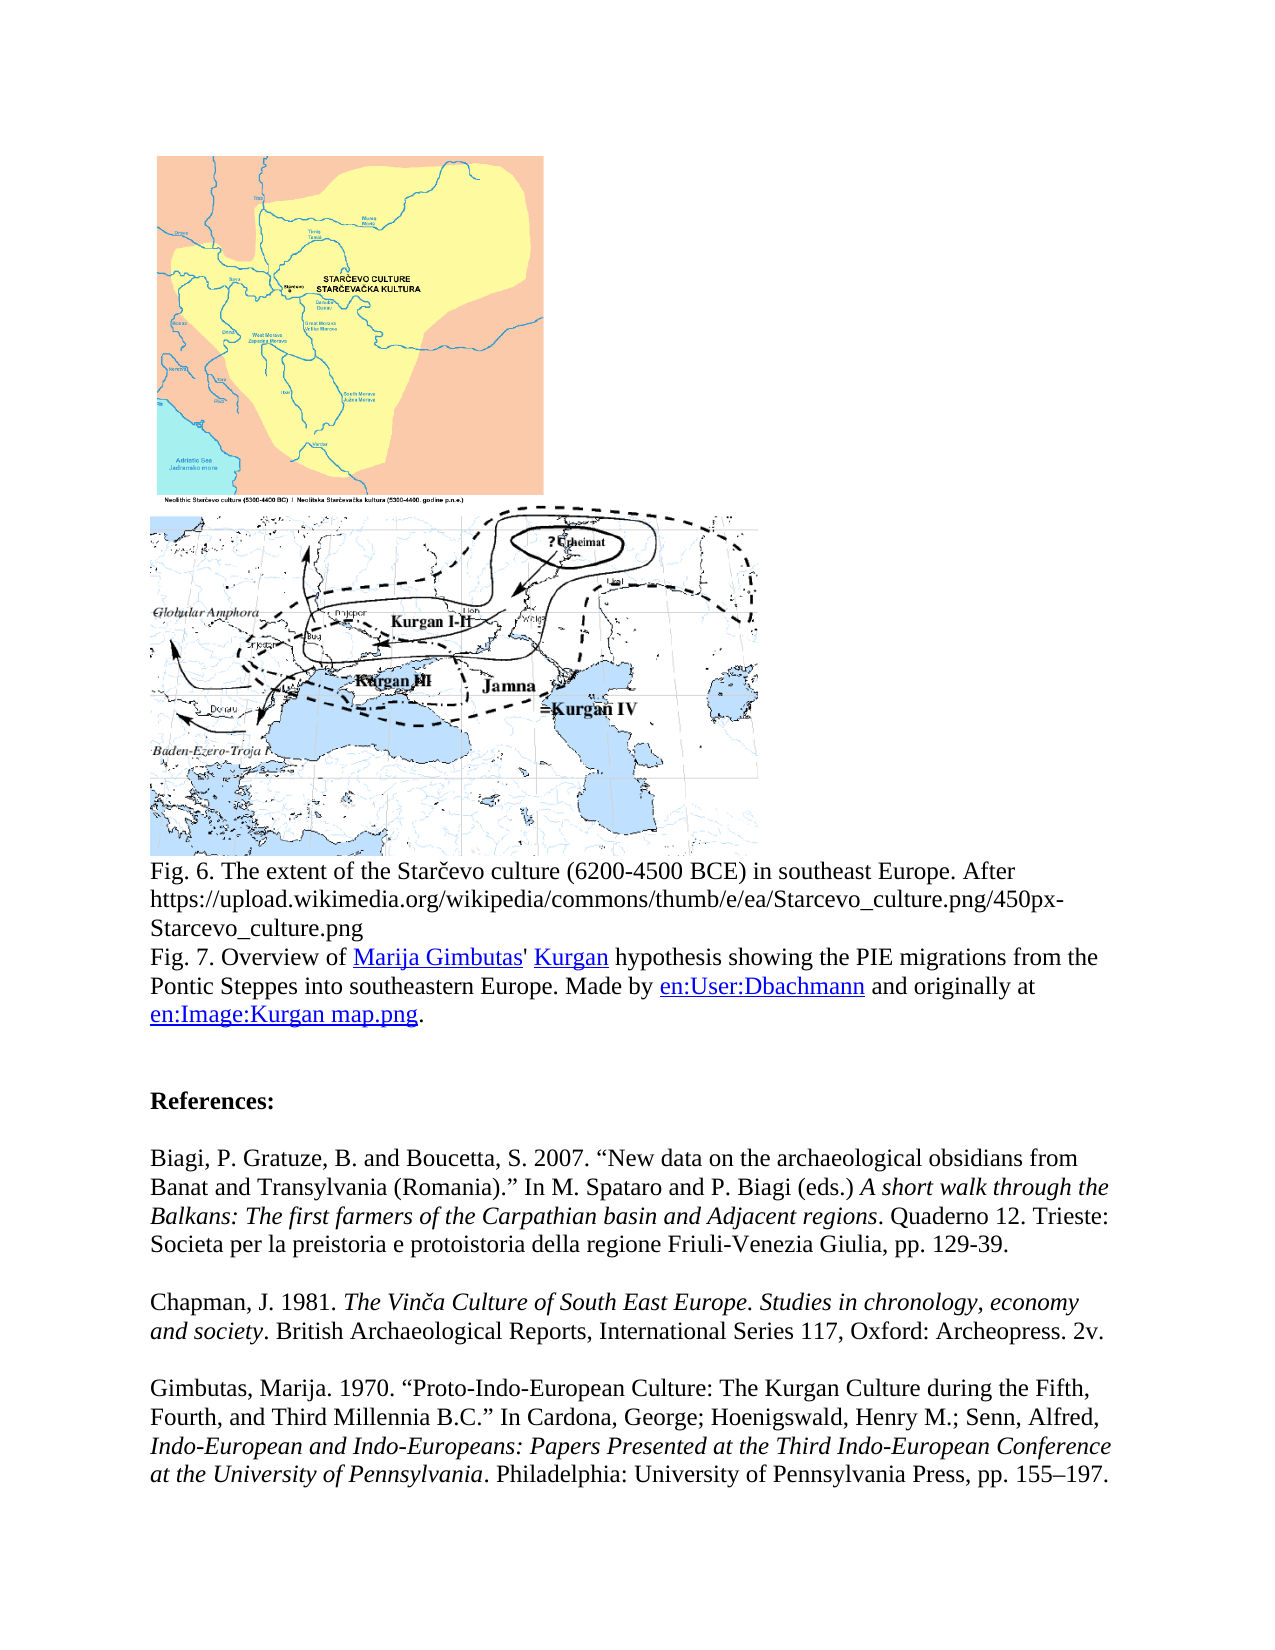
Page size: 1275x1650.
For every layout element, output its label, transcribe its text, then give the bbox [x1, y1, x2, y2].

text Fig. 7. Overview of Marija Gimbutas' Kurgan hypothesis showing the PIE migrations from the Pontic Steppes into southeastern Europe. Made by en:User:Dbachmann and originally at en:Image:Kurgan map.png. [150, 942, 1125, 1028]
text Gimbutas, Marija. 1970. “Proto-Indo-European Culture: The Kurgan Culture during the Fifth, Fourth, and Third Millennia B.C.” In Cardona, George; Hoenigswald, Henry M.; Senn, Alfred, Indo-European and Indo-Europeans: Papers Presented at the Third Indo-European Conference at the University of Pennsylvania. Philadelphia: University of Pennsylvania Press, pp. 155–197. [150, 1373, 1125, 1488]
text References: [150, 1086, 1125, 1114]
text Fig. 6. The extent of the Starčevo culture (6200-4500 BCE) in southeast Europe. After https://upload.wikimedia.org/wikipedia/commons/thumb/e/ea/Starcevo_culture.png/450px-Starcevo_culture.png [150, 856, 1125, 942]
picture [150, 150, 758, 856]
text Chapman, J. 1981. The Vinča Culture of South East Europe. Studies in chronology, economy and society. British Archaeological Reports, International Series 117, Oxford: Archeopress. 2v. [150, 1287, 1125, 1344]
text Biagi, P. Gratuze, B. and Boucetta, S. 2007. “New data on the archaeological obsidians from Banat and Transylvania (Romania).” In M. Spataro and P. Biagi (eds.) A short walk through the Balkans: The first farmers of the Carpathian basin and Adjacent regions. Quaderno 12. Trieste: Societa per la preistoria e protoistoria della regione Friuli-Venezia Giulia, pp. 129-39. [150, 1143, 1125, 1258]
